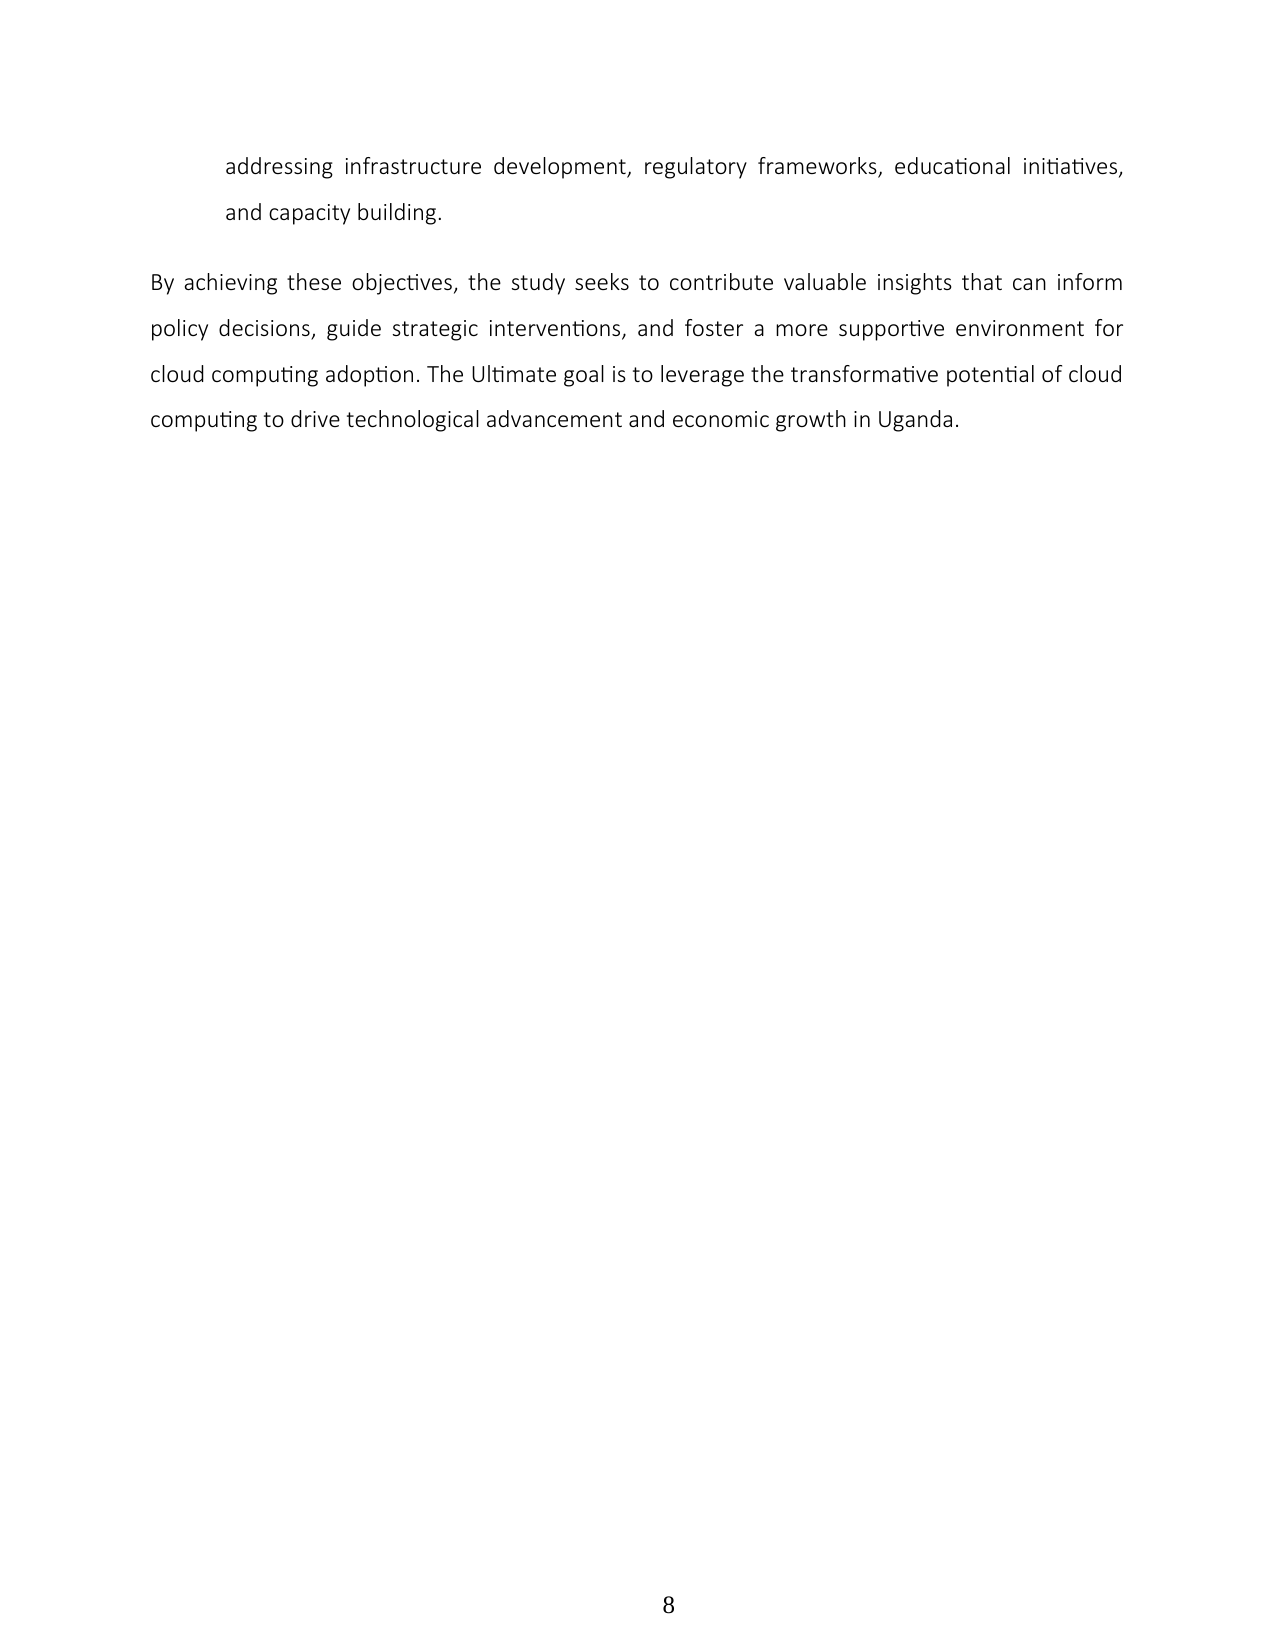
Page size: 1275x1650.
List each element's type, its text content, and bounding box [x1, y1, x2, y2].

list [187, 150, 1125, 226]
text By achieving these objectives, the study seeks to contribute valuable insights that can inform policy decisions, guide strategic interventions, and foster a more supportive environment for cloud computing adoption. The Ultimate goal is to leverage the transformative potential of cloud computing to drive technological advancement and economic growth in Uganda. [150, 266, 1125, 434]
